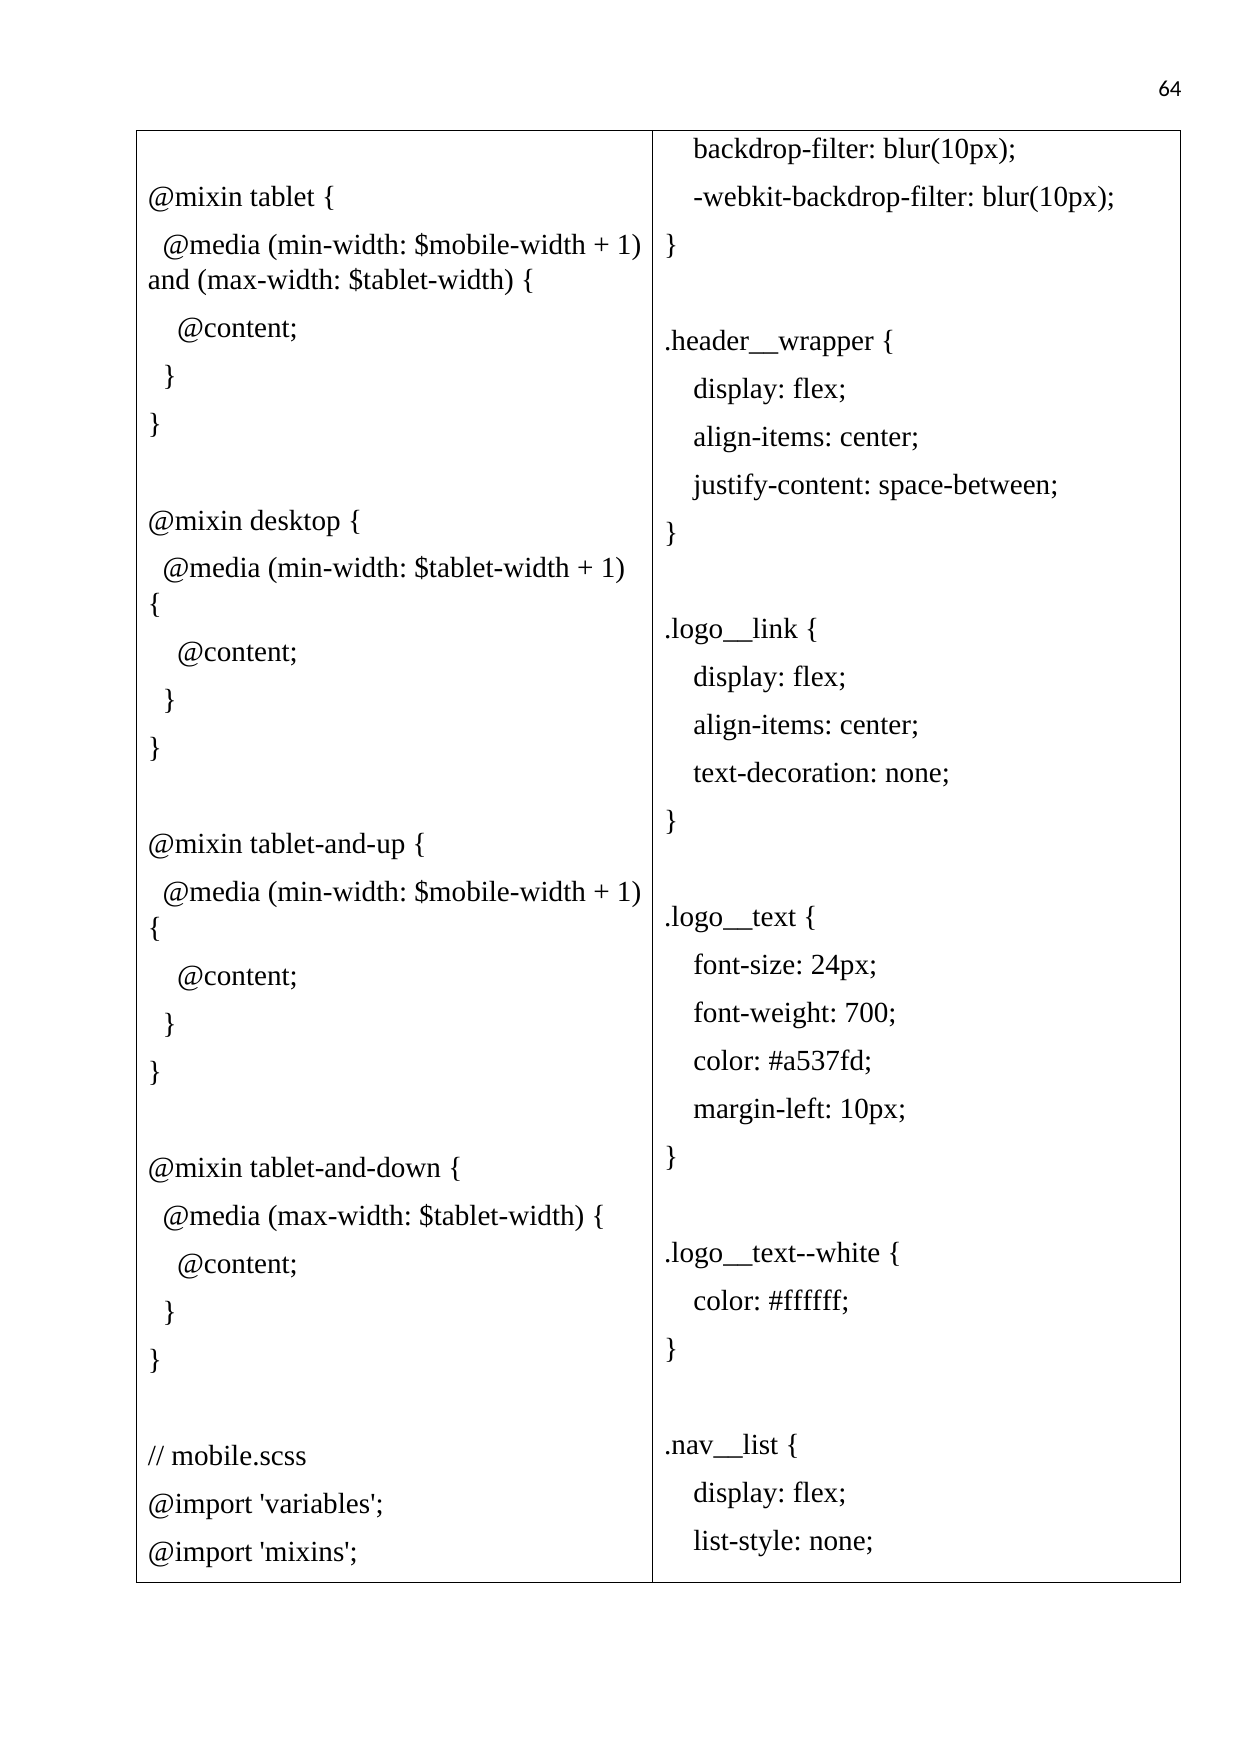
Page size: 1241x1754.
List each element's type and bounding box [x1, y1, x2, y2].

table_header [137, 131, 652, 1582]
table_header [653, 131, 1180, 1582]
